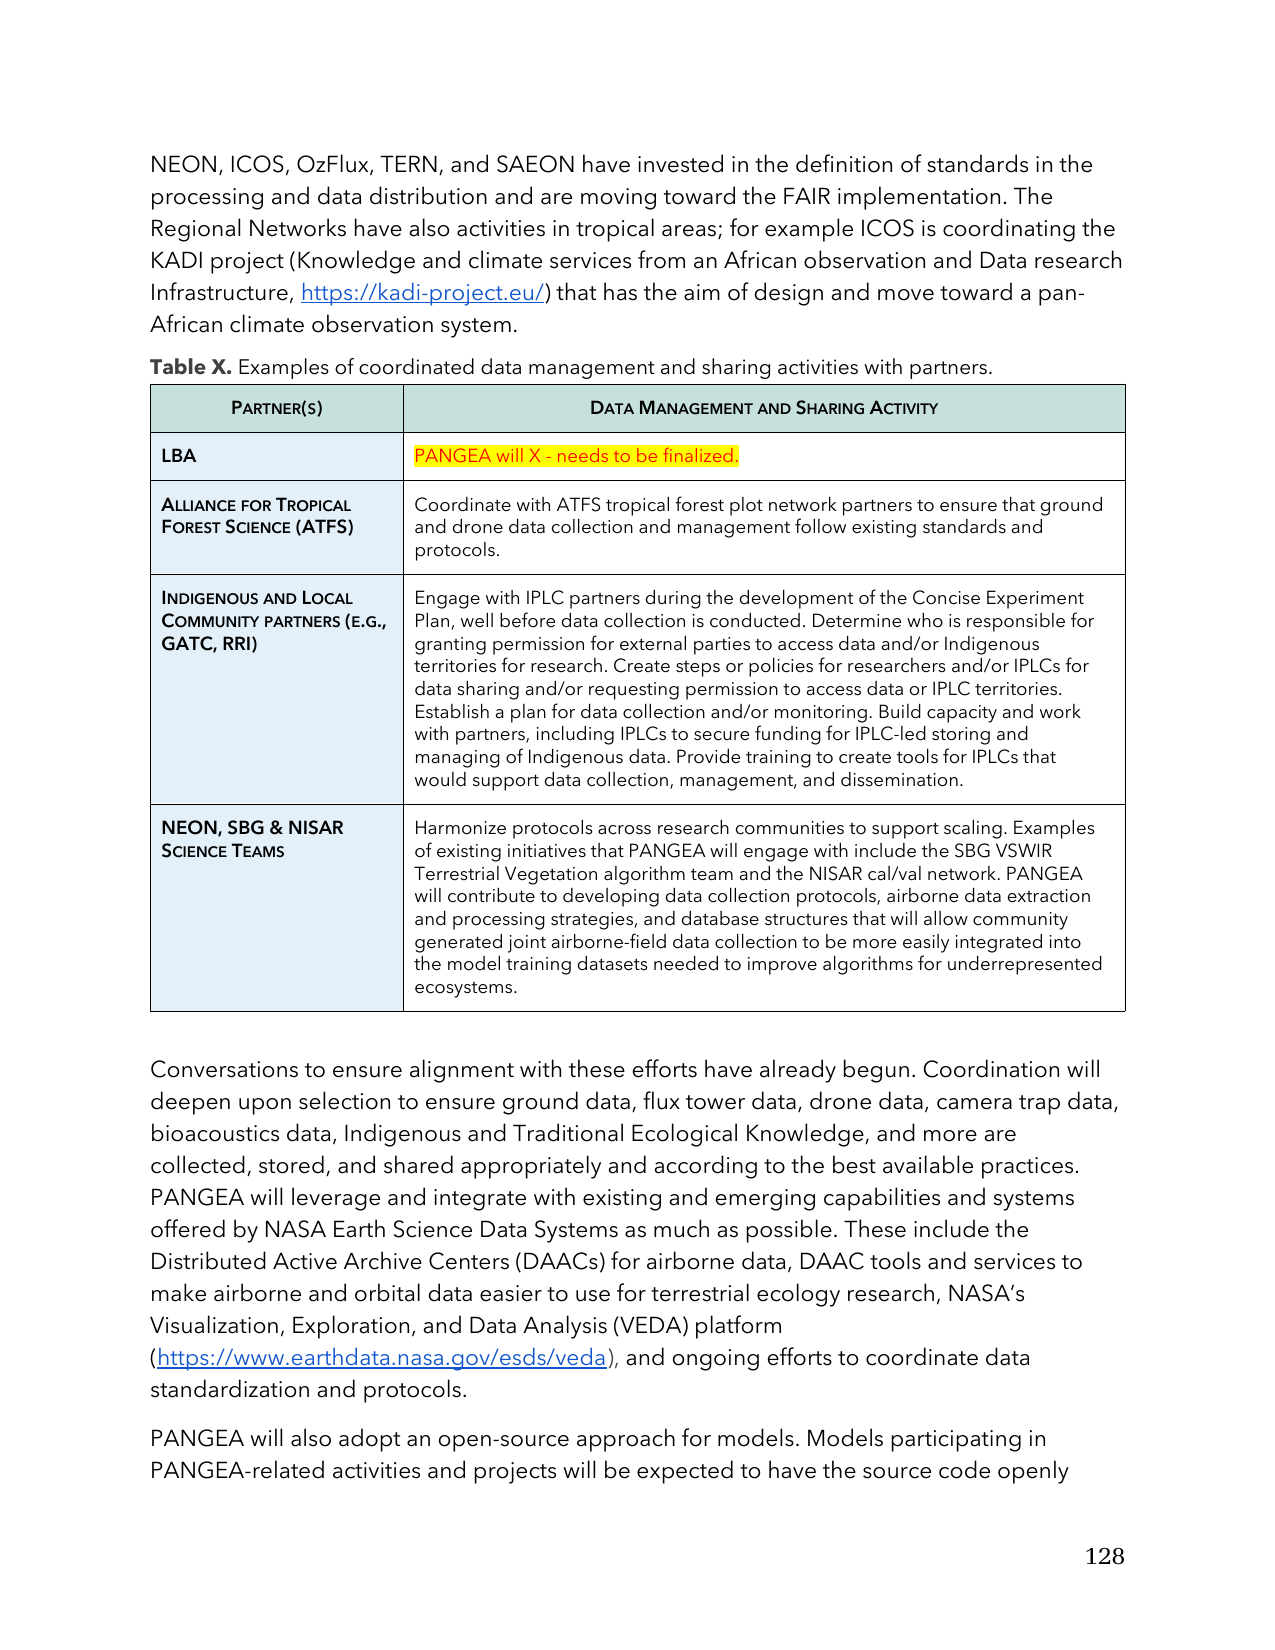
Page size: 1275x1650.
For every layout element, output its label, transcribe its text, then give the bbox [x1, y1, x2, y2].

table_cell Engage with IPLC partners during the development of the Concise Experiment Plan, well before data collection is conducted. Determine who is responsible for granting permission for external parties to access data and/or Indigenous territories for research. Create steps or policies for researchers and/or IPLCs for data sharing and/or requesting permission to access data or IPLC territories. Establish a plan for data collection and/or monitoring. Build capacity and work with partners, including IPLCs to secure funding for IPLC-led storing and managing of Indigenous data. Provide training to create tools for IPLCs that would support data collection, management, and dissemination. [404, 575, 1125, 803]
table_cell Coordinate with ATFS tropical forest plot network partners to ensure that ground and drone data collection and management follow existing standards and protocols. [404, 481, 1125, 573]
table_header Data Management and Sharing Activity [404, 385, 1125, 432]
table_cell LBA [151, 433, 403, 480]
table_cell Indigenous and Local Community partners (e.g., GATC, RRI) [151, 575, 403, 803]
table_cell NEON, SBG & NISAR Science Teams [151, 805, 403, 1011]
text Table X. Examples of coordinated data management and sharing activities with partners. [150, 354, 1125, 380]
table_cell Alliance for Tropical Forest Science (ATFS) [151, 481, 403, 573]
table_header Partner(s) [151, 385, 403, 432]
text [150, 1424, 1125, 1484]
table_cell PANGEA will X - needs to be finalized. [404, 433, 1125, 480]
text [150, 150, 1125, 338]
text Conversations to ensure alignment with these efforts have already begun. Coordination will deepen upon selection to ensure ground data, flux tower data, drone data, camera trap data, bioacoustics data, Indigenous and Traditional Ecological Knowledge, and more are collected, stored, and shared appropriately and according to the best available practices. PANGEA will leverage and integrate with existing and emerging capabilities and systems offered by NASA Earth Science Data Systems as much as possible. These include the Distributed Active Archive Centers (DAACs) for airborne data, DAAC tools and services to make airborne and orbital data easier to use for terrestrial ecology research, NASA’s Visualization, Exploration, and Data Analysis (VEDA) platform (https://www.earthdata.nasa.gov/esds/veda), and ongoing efforts to coordinate data standardization and protocols. [150, 1056, 1125, 1403]
table_cell Harmonize protocols across research communities to support scaling. Examples of existing initiatives that PANGEA will engage with include the SBG VSWIR Terrestrial Vegetation algorithm team and the NISAR cal/val network. PANGEA will contribute to developing data collection protocols, airborne data extraction and processing strategies, and database structures that will allow community generated joint airborne-field data collection to be more easily integrated into the model training datasets needed to improve algorithms for underrepresented ecosystems. [404, 805, 1125, 1011]
